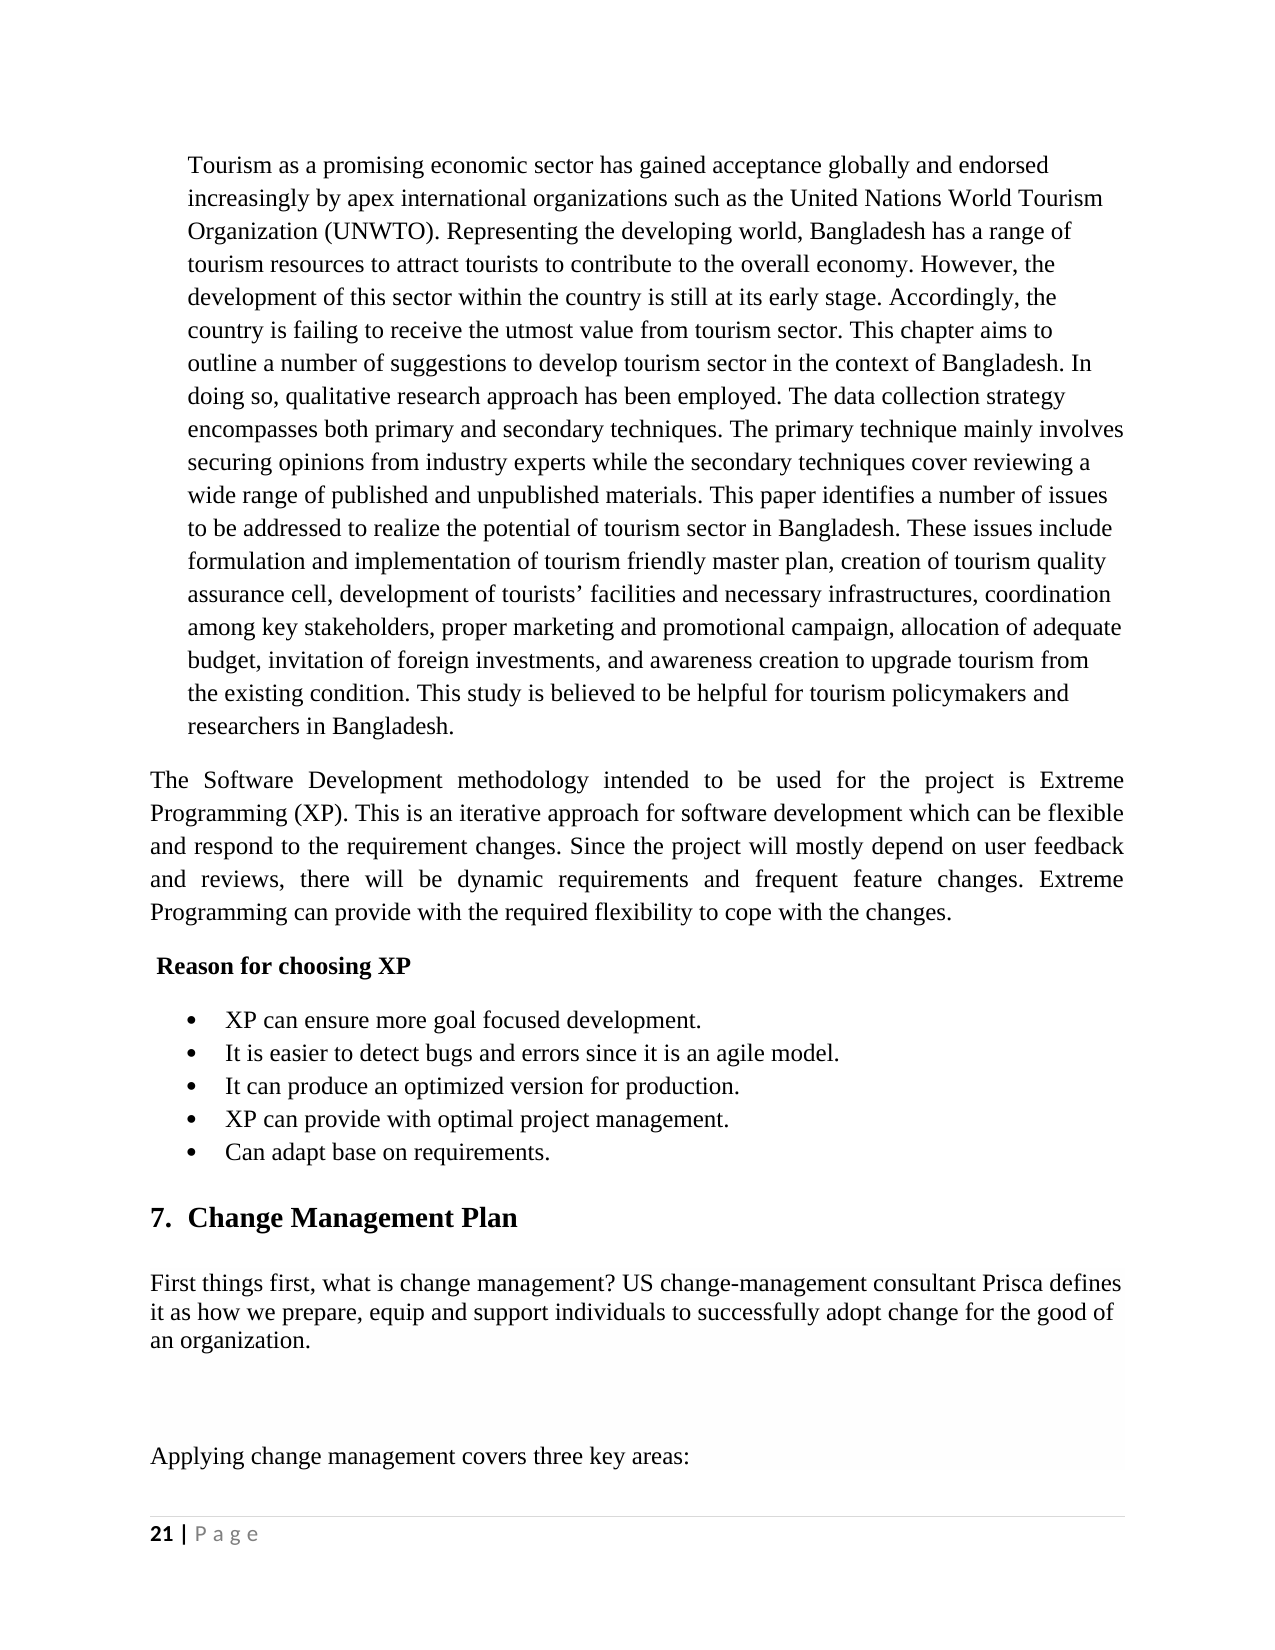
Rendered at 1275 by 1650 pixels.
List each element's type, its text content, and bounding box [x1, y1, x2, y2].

list XP can provide with optimal project management. [187, 1104, 1125, 1133]
list Tourism as a promising economic sector has gained acceptance globally and endorsed increasingly by apex international organizations such as the United Nations World Tourism Organization (UNWTO). Representing the developing world, Bangladesh has a range of tourism resources to attract tourists to contribute to the overall economy. However, the development of this sector within the country is still at its early stage. Accordingly, the country is failing to receive the utmost value from tourism sector. This chapter aims to outline a number of suggestions to develop tourism sector in the context of Bangladesh. In doing so, qualitative research approach has been employed. The data collection strategy encompasses both primary and secondary techniques. The primary technique mainly involves securing opinions from industry experts while the secondary techniques cover reviewing a wide range of published and unpublished materials. This paper identifies a number of issues to be addressed to realize the potential of tourism sector in Bangladesh. These issues include formulation and implementation of tourism friendly master plan, creation of tourism quality assurance cell, development of tourists’ facilities and necessary infrastructures, coordination among key stakeholders, proper marketing and promotional campaign, allocation of adequate budget, invitation of foreign investments, and awareness creation to upgrade tourism from the existing condition. This study is believed to be helpful for tourism policymakers and researchers in Bangladesh. [187, 150, 1125, 740]
list Change Management Plan [150, 1200, 1125, 1234]
text First things first, what is change management? US change-management consultant Prisca defines it as how we prepare, equip and support individuals to successfully adopt change for the good of an organization. [150, 1268, 1125, 1354]
text Reason for choosing XP [150, 951, 1125, 980]
list It can produce an optimized version for production. [187, 1071, 1125, 1100]
text Applying change management covers three key areas: [150, 1441, 1125, 1470]
list XP can ensure more goal focused development. [187, 1005, 1125, 1034]
text The Software Development methodology intended to be used for the project is Extreme Programming (XP). This is an iterative approach for software development which can be flexible and respond to the requirement changes. Since the project will mostly depend on user feedback and reviews, there will be dynamic requirements and frequent feature changes. Extreme Programming can provide with the required flexibility to cope with the changes. [150, 765, 1125, 926]
list It is easier to detect bugs and errors since it is an agile model. [187, 1038, 1125, 1067]
list Can adapt base on requirements. [187, 1137, 1125, 1166]
